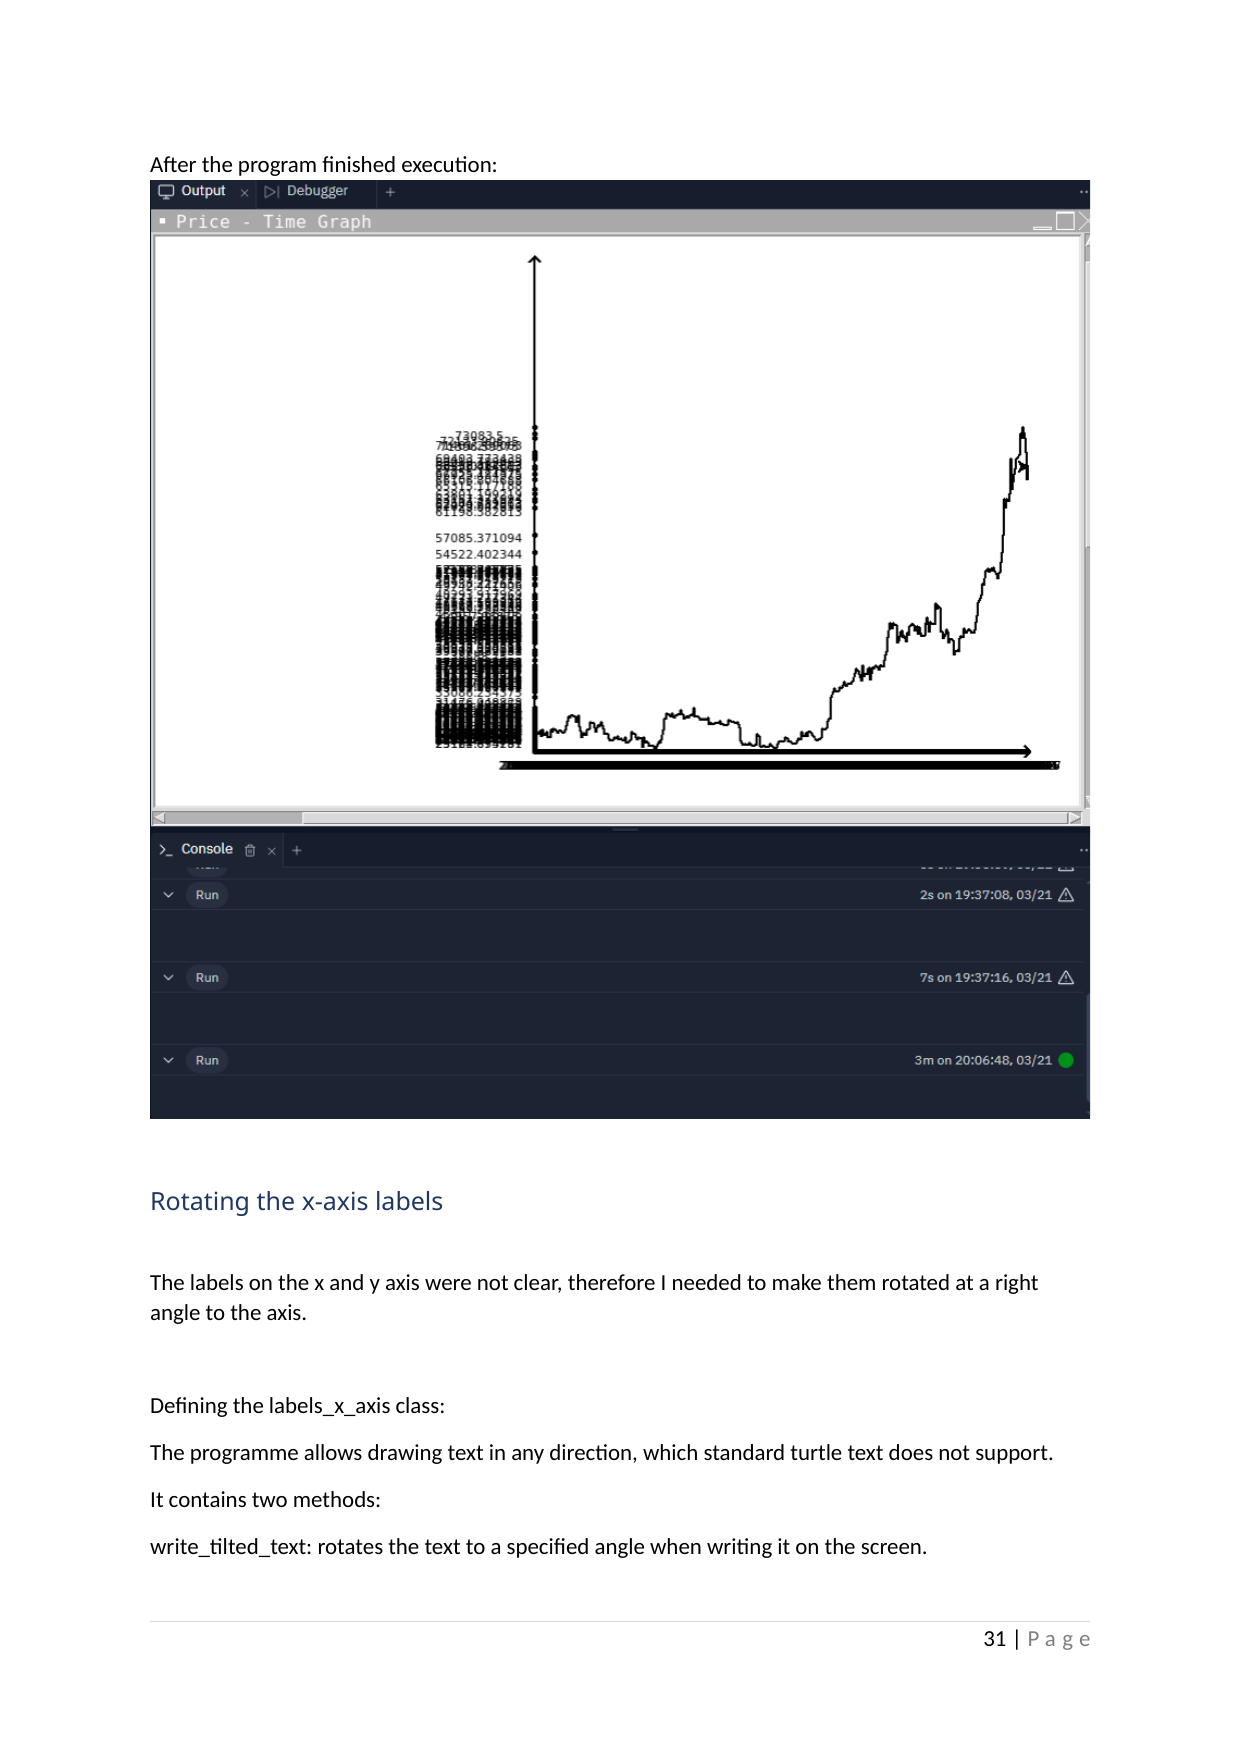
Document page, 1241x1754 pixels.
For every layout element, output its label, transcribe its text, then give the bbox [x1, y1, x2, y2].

picture [150, 180, 1091, 1119]
text The programme allows drawing text in any direction, which standard turtle text does not support. [150, 1438, 1090, 1466]
text write_tilted_text: rotates the text to a specified angle when writing it on the screen. [150, 1532, 1090, 1560]
subtitle Rotating the x-axis labels [150, 1184, 1090, 1218]
text It contains two methods: [150, 1485, 1090, 1513]
text After the program finished execution: [150, 150, 1090, 180]
text The labels on the x and y axis were not clear, therefore I needed to make them rotated at a right angle to the axis. [150, 1268, 1090, 1326]
text Defining the labels_x_axis class: [150, 1392, 1090, 1419]
